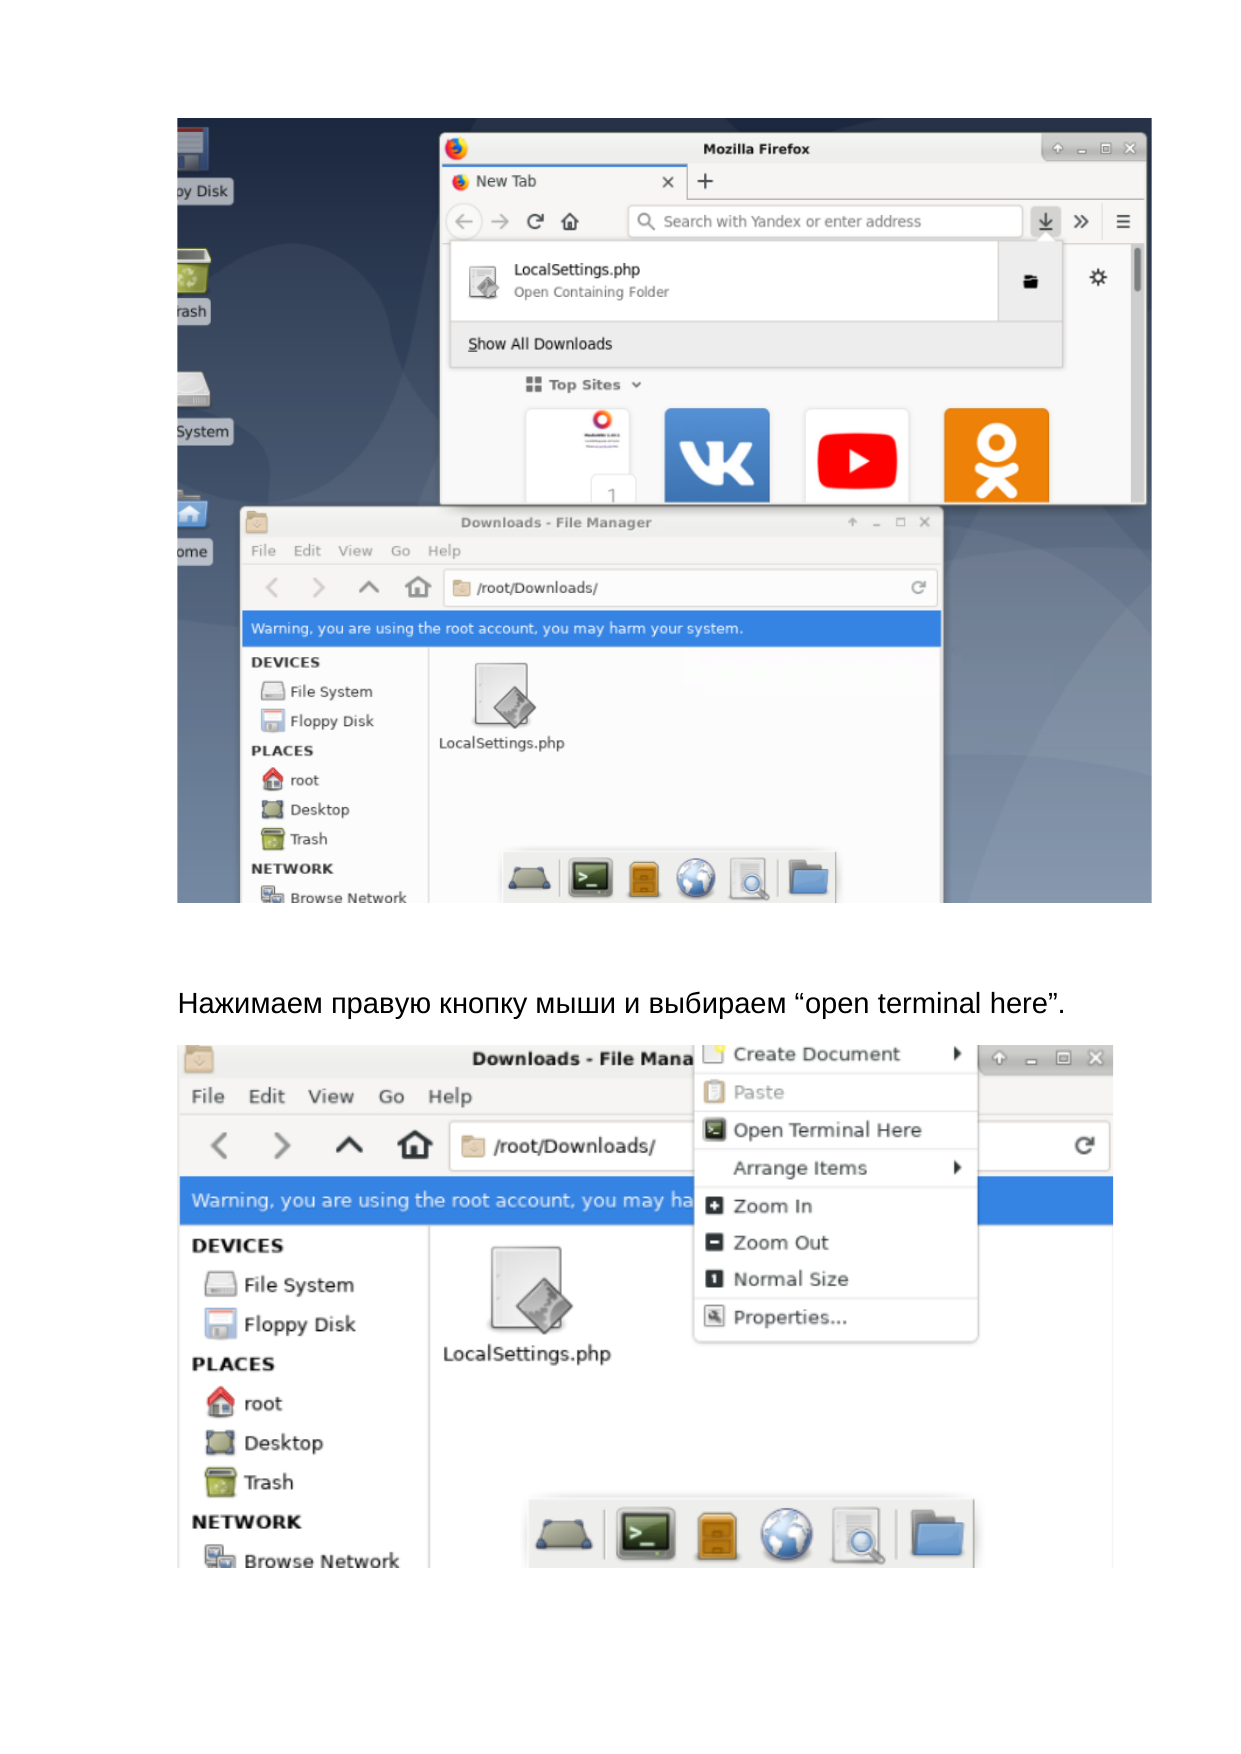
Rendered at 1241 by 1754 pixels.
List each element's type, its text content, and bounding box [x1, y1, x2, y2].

picture [177, 1045, 1114, 1568]
picture [177, 118, 1152, 903]
text Нажимаем правую кнопку мыши и выбираем “open terminal here”. [177, 986, 1152, 1020]
